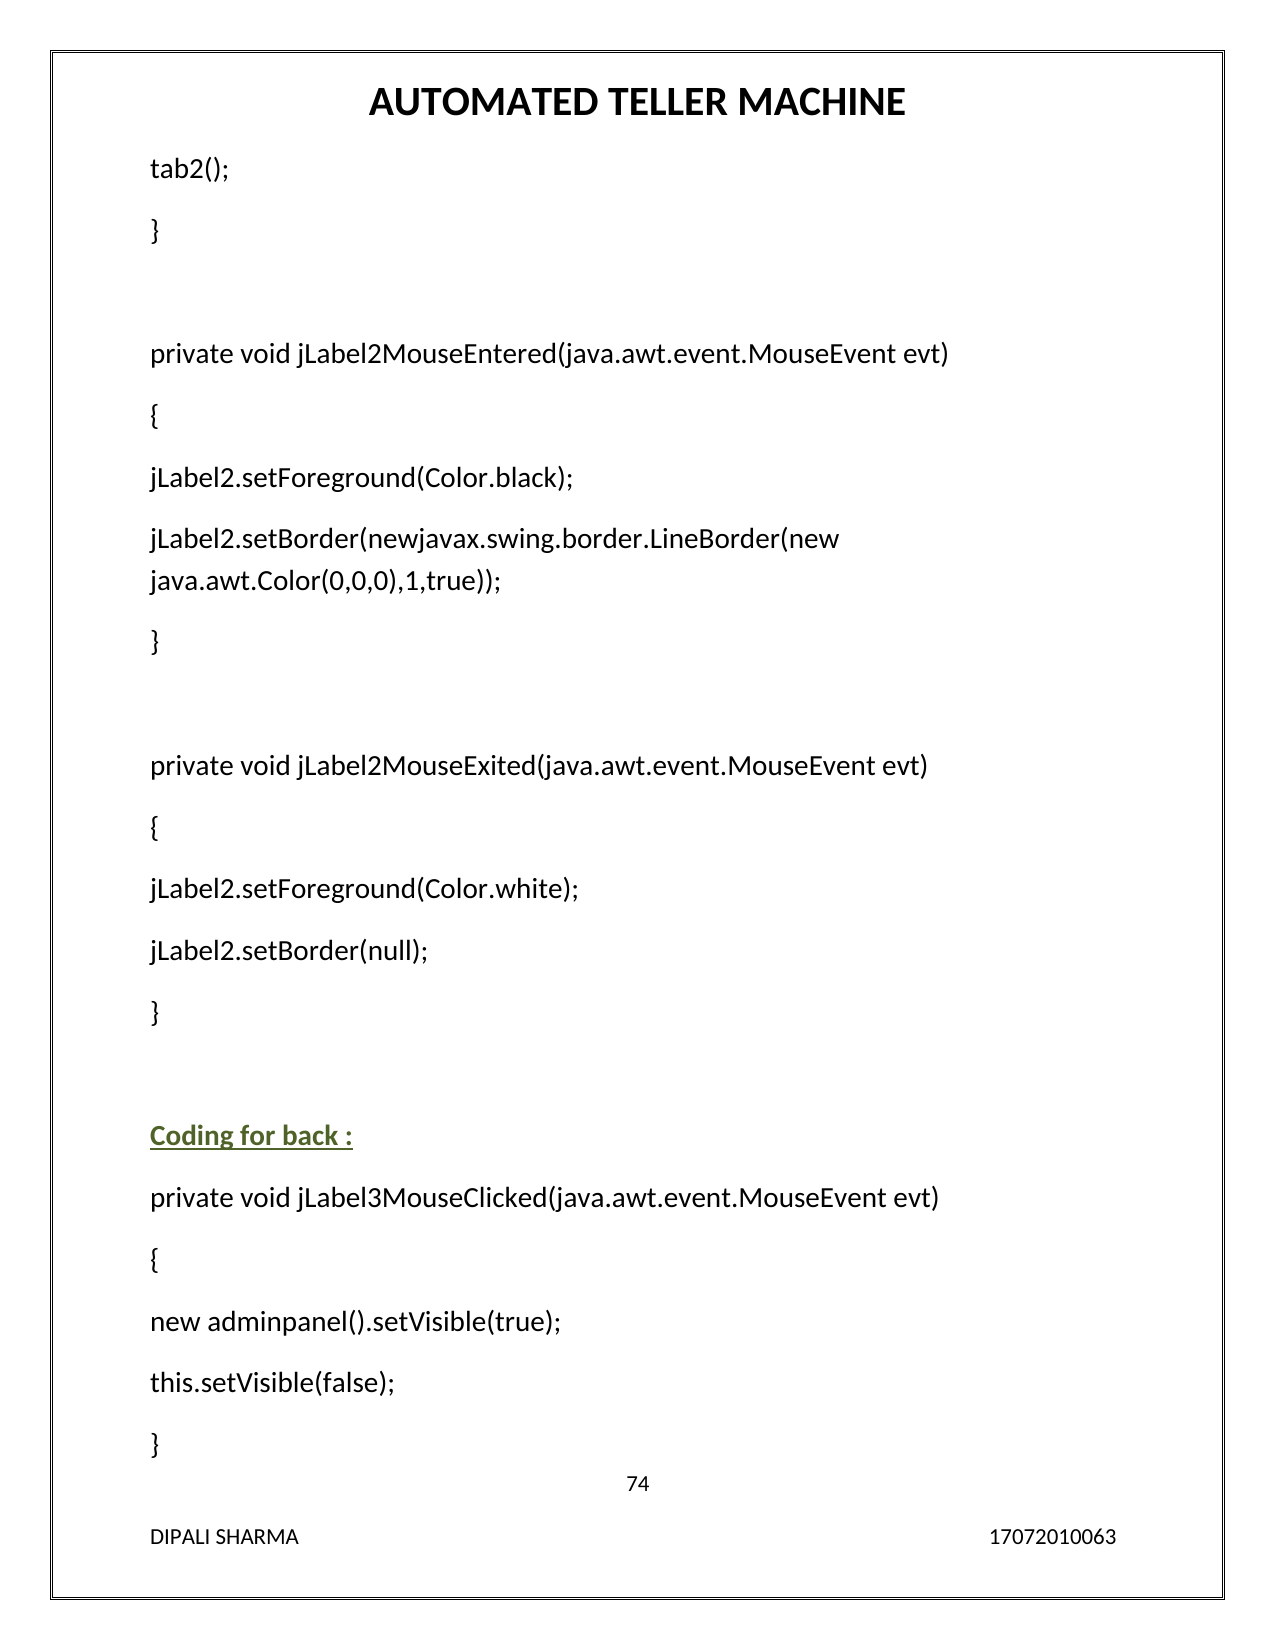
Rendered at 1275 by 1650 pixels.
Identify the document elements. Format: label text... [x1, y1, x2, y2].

text tab2(); [150, 150, 1125, 186]
text } [150, 1426, 1125, 1462]
text private void jLabel2MouseEntered(java.awt.event.MouseEvent evt) [150, 335, 1125, 371]
text } [150, 212, 1125, 247]
text Coding for back : [150, 1117, 1125, 1153]
text jLabel2.setForeground(Color.black); [150, 459, 1125, 494]
text this.setVisible(false); [150, 1364, 1125, 1400]
text } [150, 994, 1125, 1029]
text private void jLabel3MouseClicked(java.awt.event.MouseEvent evt) [150, 1179, 1125, 1215]
text { [150, 1241, 1125, 1277]
text jLabel2.setBorder(null); [150, 932, 1125, 968]
text { [150, 809, 1125, 844]
text } [150, 623, 1125, 659]
text private void jLabel2MouseExited(java.awt.event.MouseEvent evt) [150, 747, 1125, 782]
text { [150, 397, 1125, 433]
text jLabel2.setForeground(Color.white); [150, 870, 1125, 906]
text jLabel2.setBorder(newjavax.swing.border.LineBorder(new java.awt.Color(0,0,0),1,true)); [150, 521, 1125, 597]
text new adminpanel().setVisible(true); [150, 1303, 1125, 1338]
